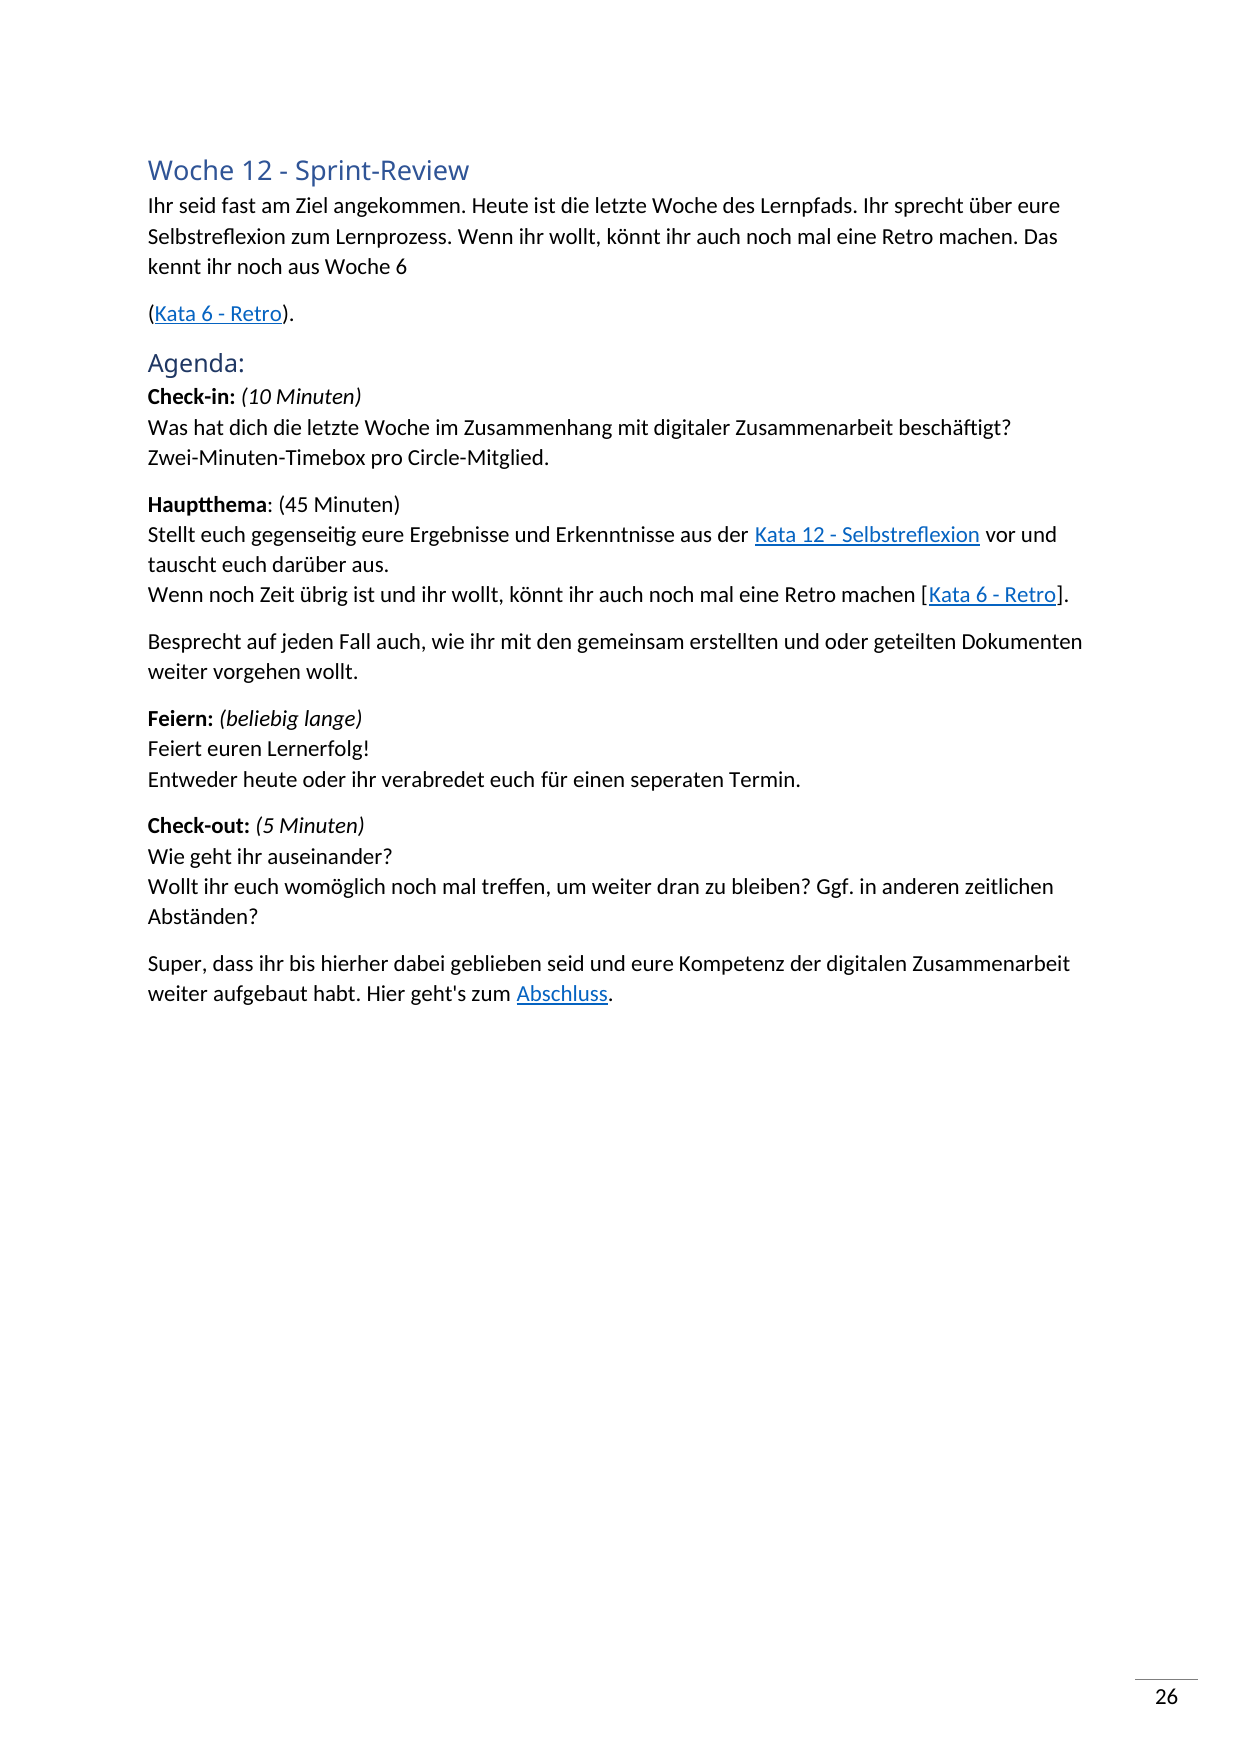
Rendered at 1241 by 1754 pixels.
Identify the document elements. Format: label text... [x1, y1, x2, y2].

text Feiern: (beliebig lange) Feiert euren Lernerfolg! Entweder heute oder ihr verabredet euch für einen seperaten Termin. [148, 704, 1093, 793]
text Besprecht auf jeden Fall auch, wie ihr mit den gemeinsam erstellten und oder geteilten Dokumenten weiter vorgehen wollt. [148, 627, 1093, 686]
text Check-out: (5 Minuten) Wie geht ihr auseinander? Wollt ihr euch womöglich noch mal treffen, um weiter dran zu bleiben? Ggf. in anderen zeitlichen Abständen? [148, 812, 1093, 930]
text Super, dass ihr bis hierher dabei geblieben seid und eure Kompetenz der digitalen Zusammenarbeit weiter aufgebaut habt. Hier geht's zum Abschluss. [148, 949, 1093, 1007]
text (Kata 6 - Retro). [148, 299, 1093, 327]
subtitle Woche 12 - Sprint-Review [148, 152, 1093, 189]
text Ihr seid fast am Ziel angekommen. Heute ist die letzte Woche des Lernpfads. Ihr sprecht über eure Selbstreflexion zum Lernprozess. Wenn ihr wollt, könnt ihr auch noch mal eine Retro machen. Das kennt ihr noch aus Woche 6 [148, 192, 1093, 280]
text Hauptthema: (45 Minuten) Stellt euch gegenseitig eure Ergebnisse und Erkenntnisse aus der Kata 12 - Selbstreflexion vor und tauscht euch darüber aus. Wenn noch Zeit übrig ist und ihr wollt, könnt ihr auch noch mal eine Retro machen [Kata 6 - Retro]. [148, 490, 1093, 608]
text Check-in: (10 Minuten) Was hat dich die letzte Woche im Zusammenhang mit digitaler Zusammenarbeit beschäftigt? Zwei-Minuten-Timebox pro Circle-Mitglied. [148, 382, 1093, 471]
subtitle Agenda: [148, 346, 1093, 380]
